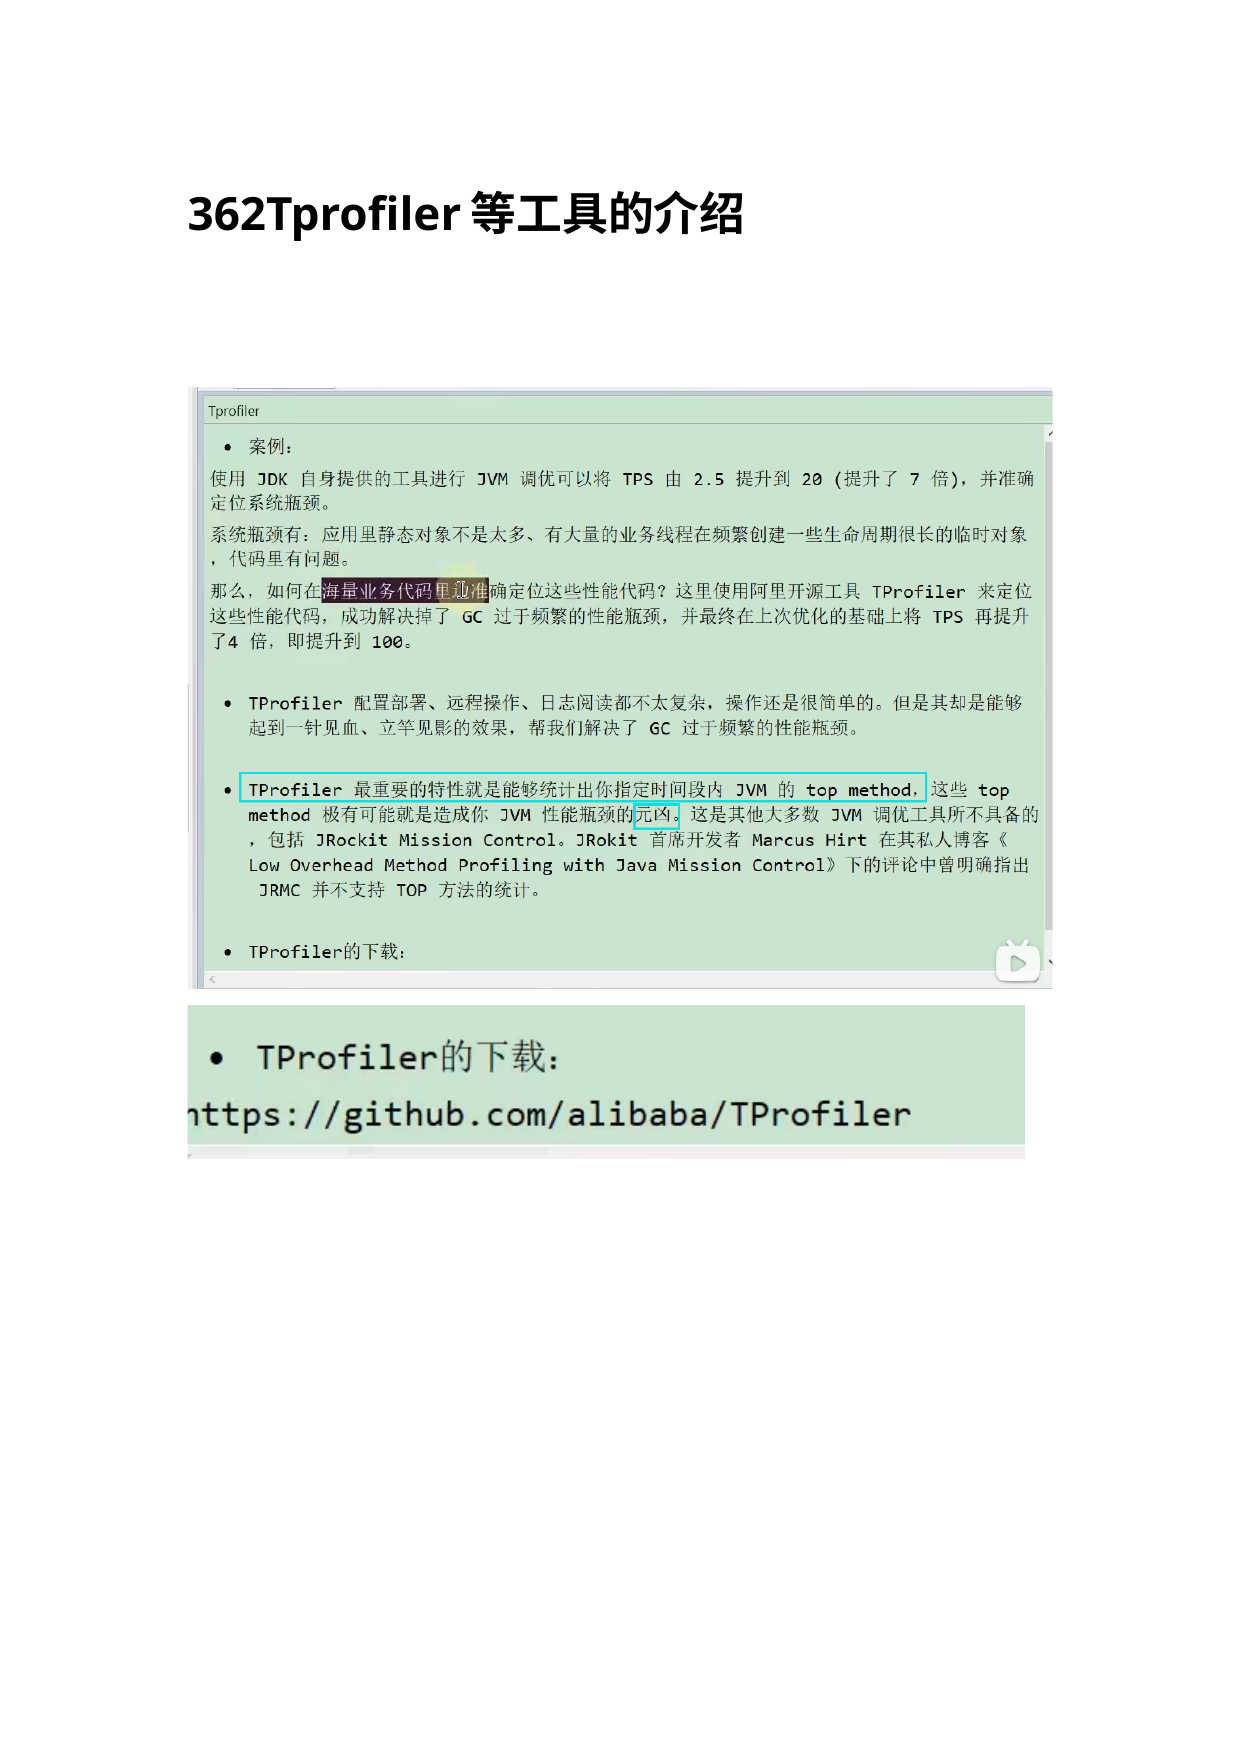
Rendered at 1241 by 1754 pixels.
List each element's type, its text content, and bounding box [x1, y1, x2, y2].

picture [187, 1005, 1025, 1159]
picture [187, 387, 1053, 989]
subtitle 362Tprofiler等工具的介绍 [187, 162, 1053, 259]
